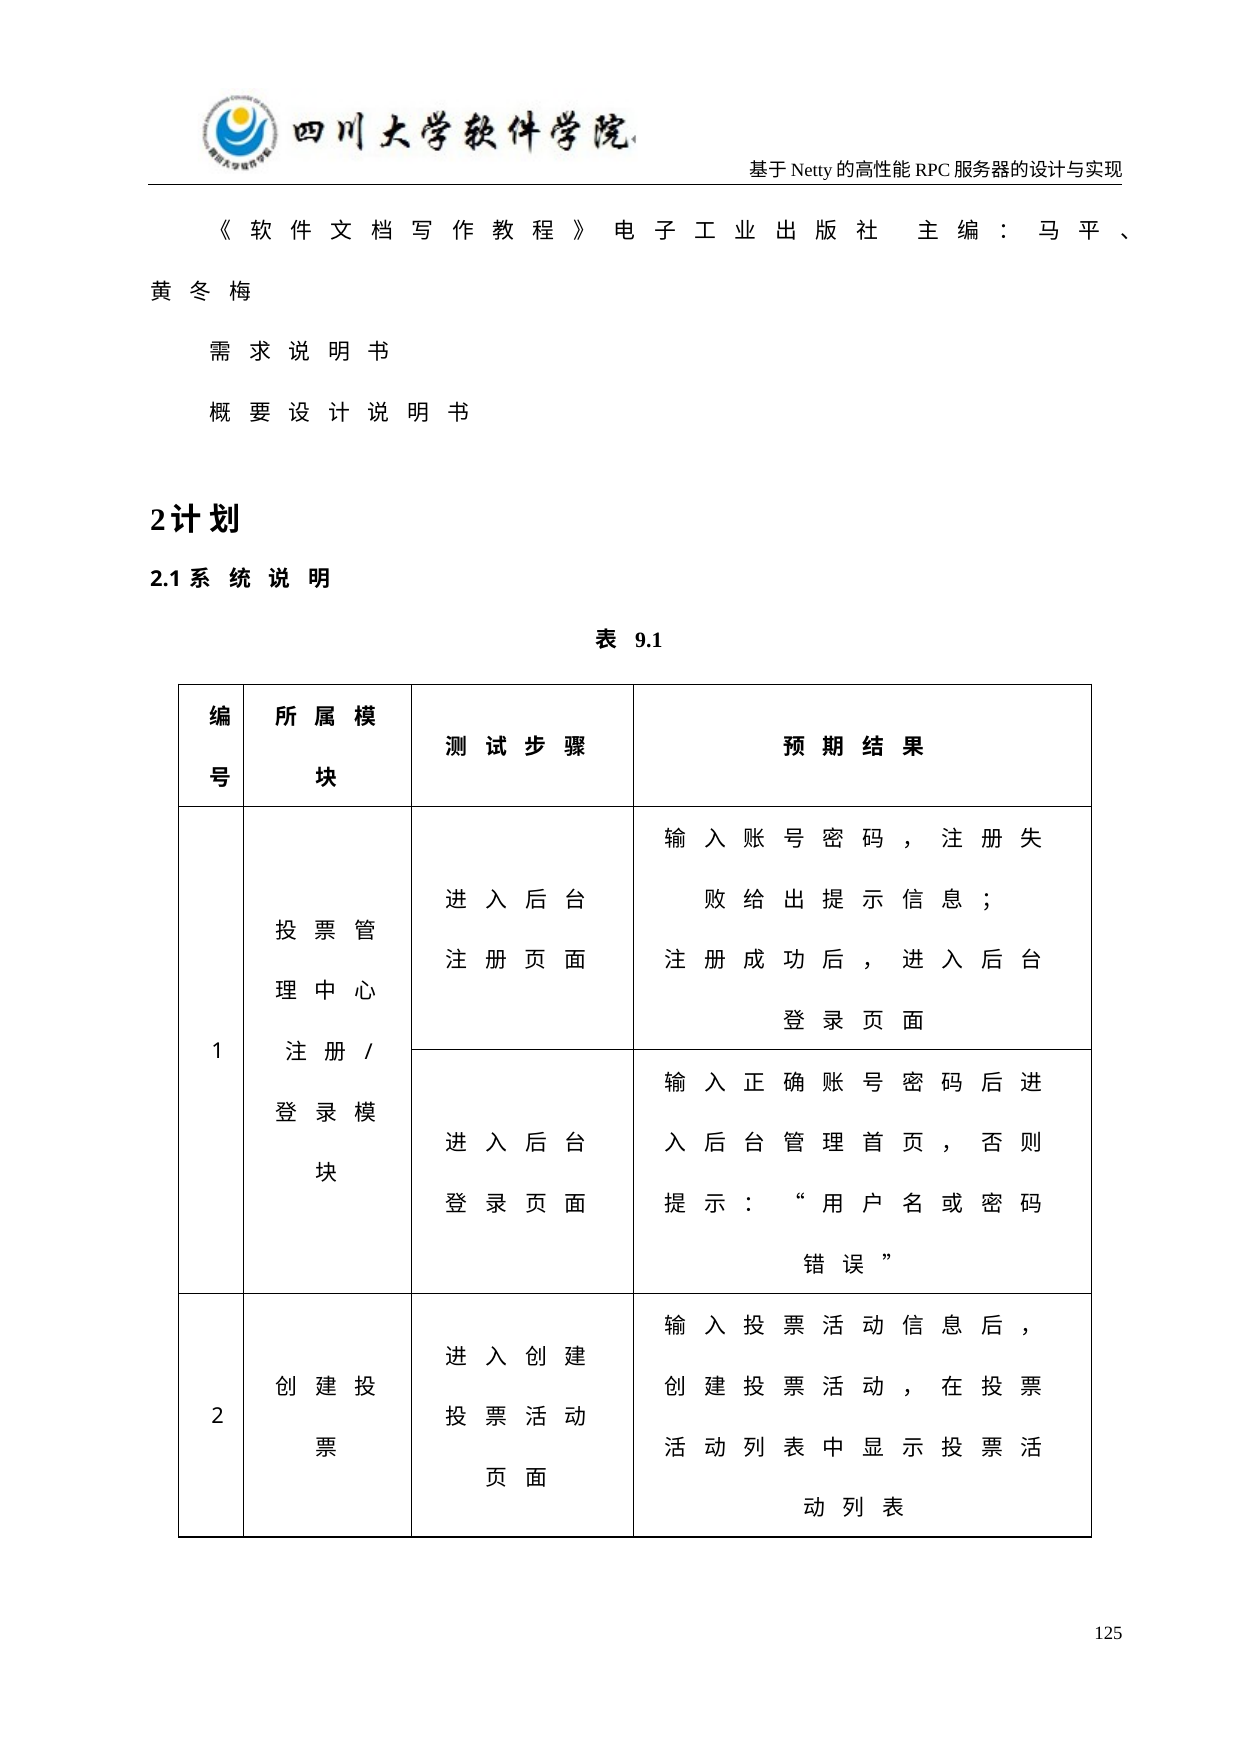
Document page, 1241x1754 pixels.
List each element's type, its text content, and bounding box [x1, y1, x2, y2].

table_cell 进入后台登录页面 [412, 1050, 633, 1293]
table_header 测试步骤 [412, 685, 633, 806]
table_cell 输入账号密码，注册失败给出提示信息； 注册成功后，进入后台登录页面 [634, 807, 1091, 1049]
table_header 所属模块 [244, 685, 411, 806]
subtitle 2计划 [150, 486, 1120, 547]
table_cell 进入后台注册页面 [412, 807, 633, 1049]
table_cell 输入正确账号密码后进入后台管理首页，否则提示：“用户名或密码错误” [634, 1050, 1091, 1293]
table_header 编号 [179, 685, 243, 806]
picture [197, 88, 639, 177]
text 表9.1 [150, 608, 1120, 668]
table_cell 输入投票活动信息后，创建投票活动，在投票活动列表中显示投票活动列表 [634, 1294, 1091, 1536]
table_cell 创建投票 [244, 1294, 411, 1536]
text 《软件文档写作教程》电子工业出版社 主编：马平、黄冬梅 [150, 198, 1120, 320]
text 需求说明书 [150, 320, 1120, 380]
text 概要设计说明书 [150, 380, 1120, 441]
table_cell 1 [179, 807, 243, 1293]
table_cell 进入创建投票活动页面 [412, 1294, 633, 1536]
table_header 预期结果 [634, 685, 1091, 806]
text 2.1系统说明 [150, 547, 1120, 608]
table_cell 投票管理中心 注册/登录模块 [244, 807, 411, 1293]
table_cell 2 [179, 1294, 243, 1536]
